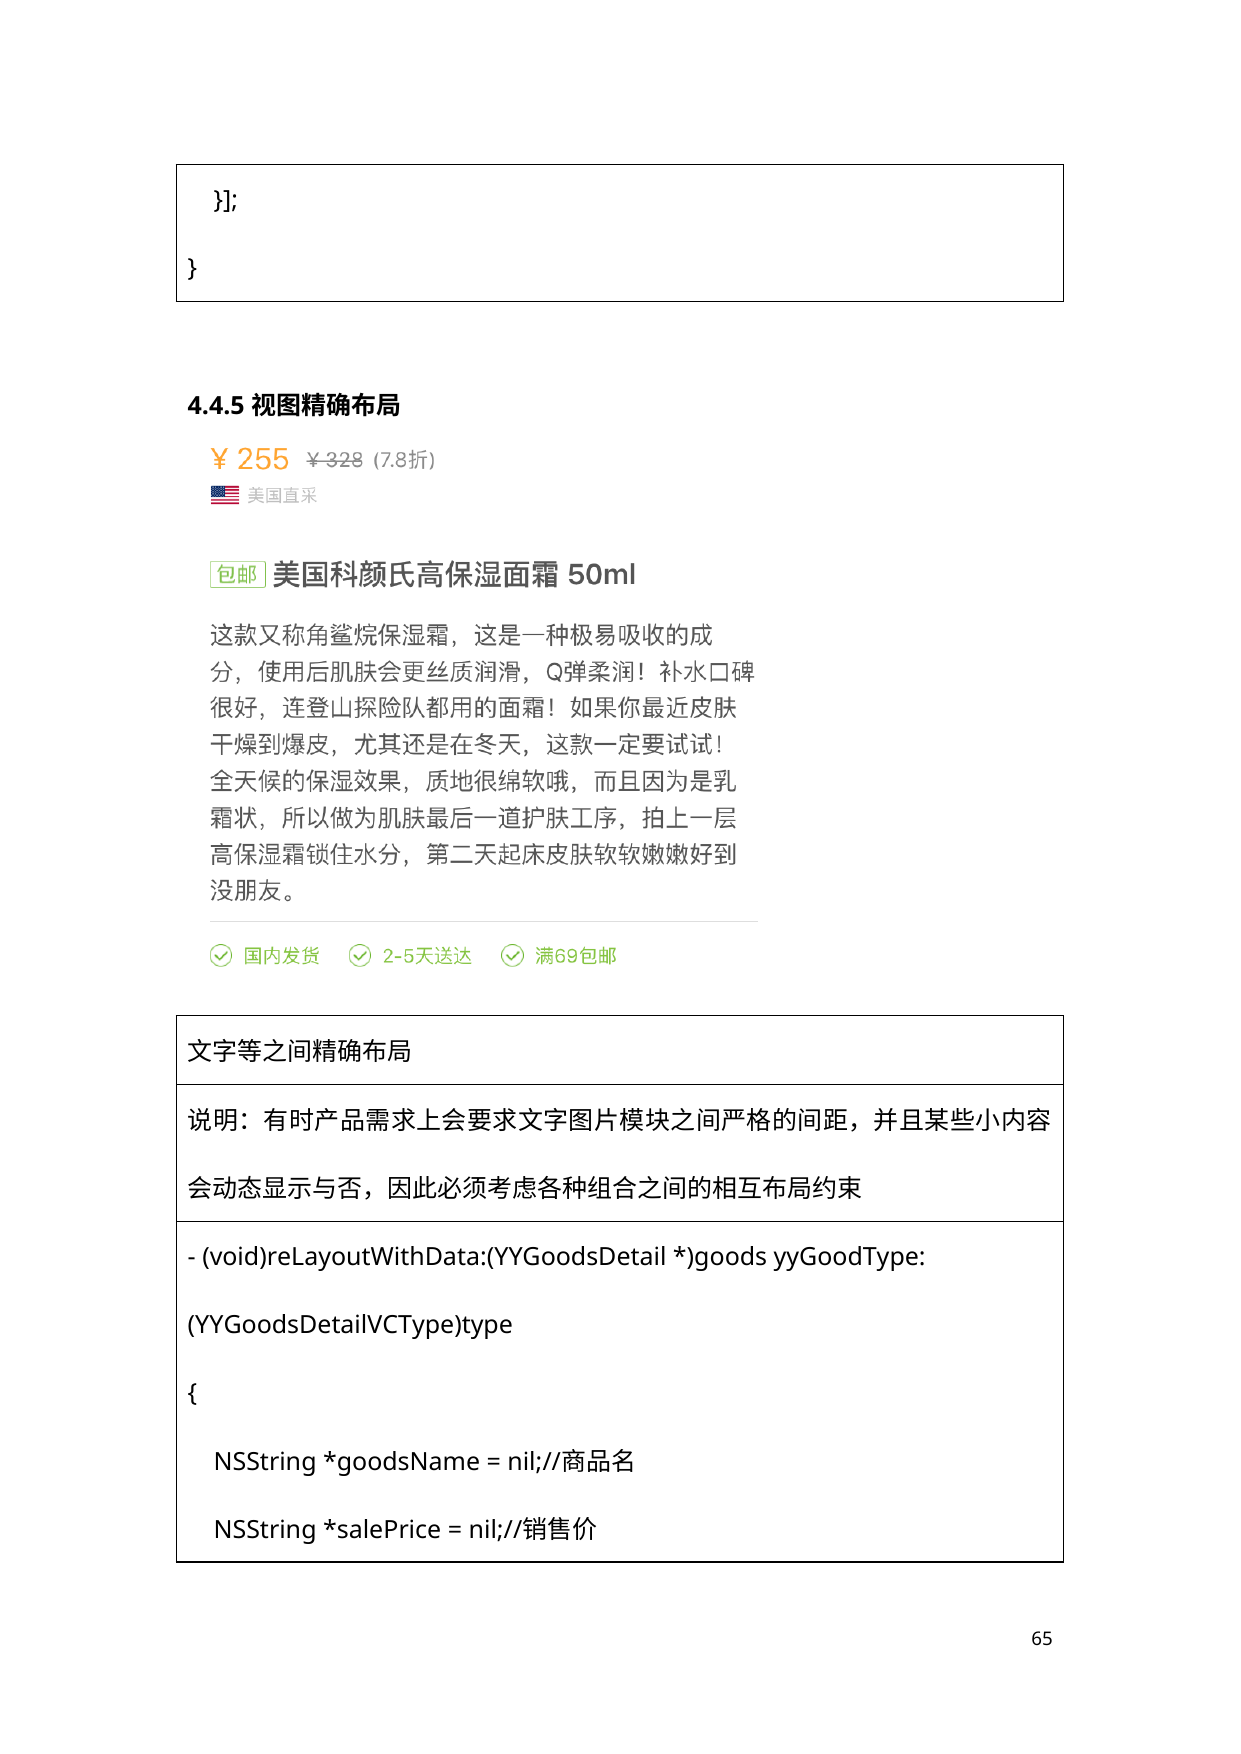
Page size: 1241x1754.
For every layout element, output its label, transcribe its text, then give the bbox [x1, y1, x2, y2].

picture [187, 437, 775, 986]
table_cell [177, 165, 1063, 301]
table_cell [177, 1222, 1063, 1561]
table_cell 说明：有时产品需求上会要求文字图片模块之间严格的间距，并且某些小内容会动态显示与否，因此必须考虑各种组合之间的相互布局约束 [177, 1085, 1063, 1221]
text 4.4.5 视图精确布局 [187, 370, 1053, 438]
table_header 文字等之间精确布局 [177, 1016, 1063, 1084]
